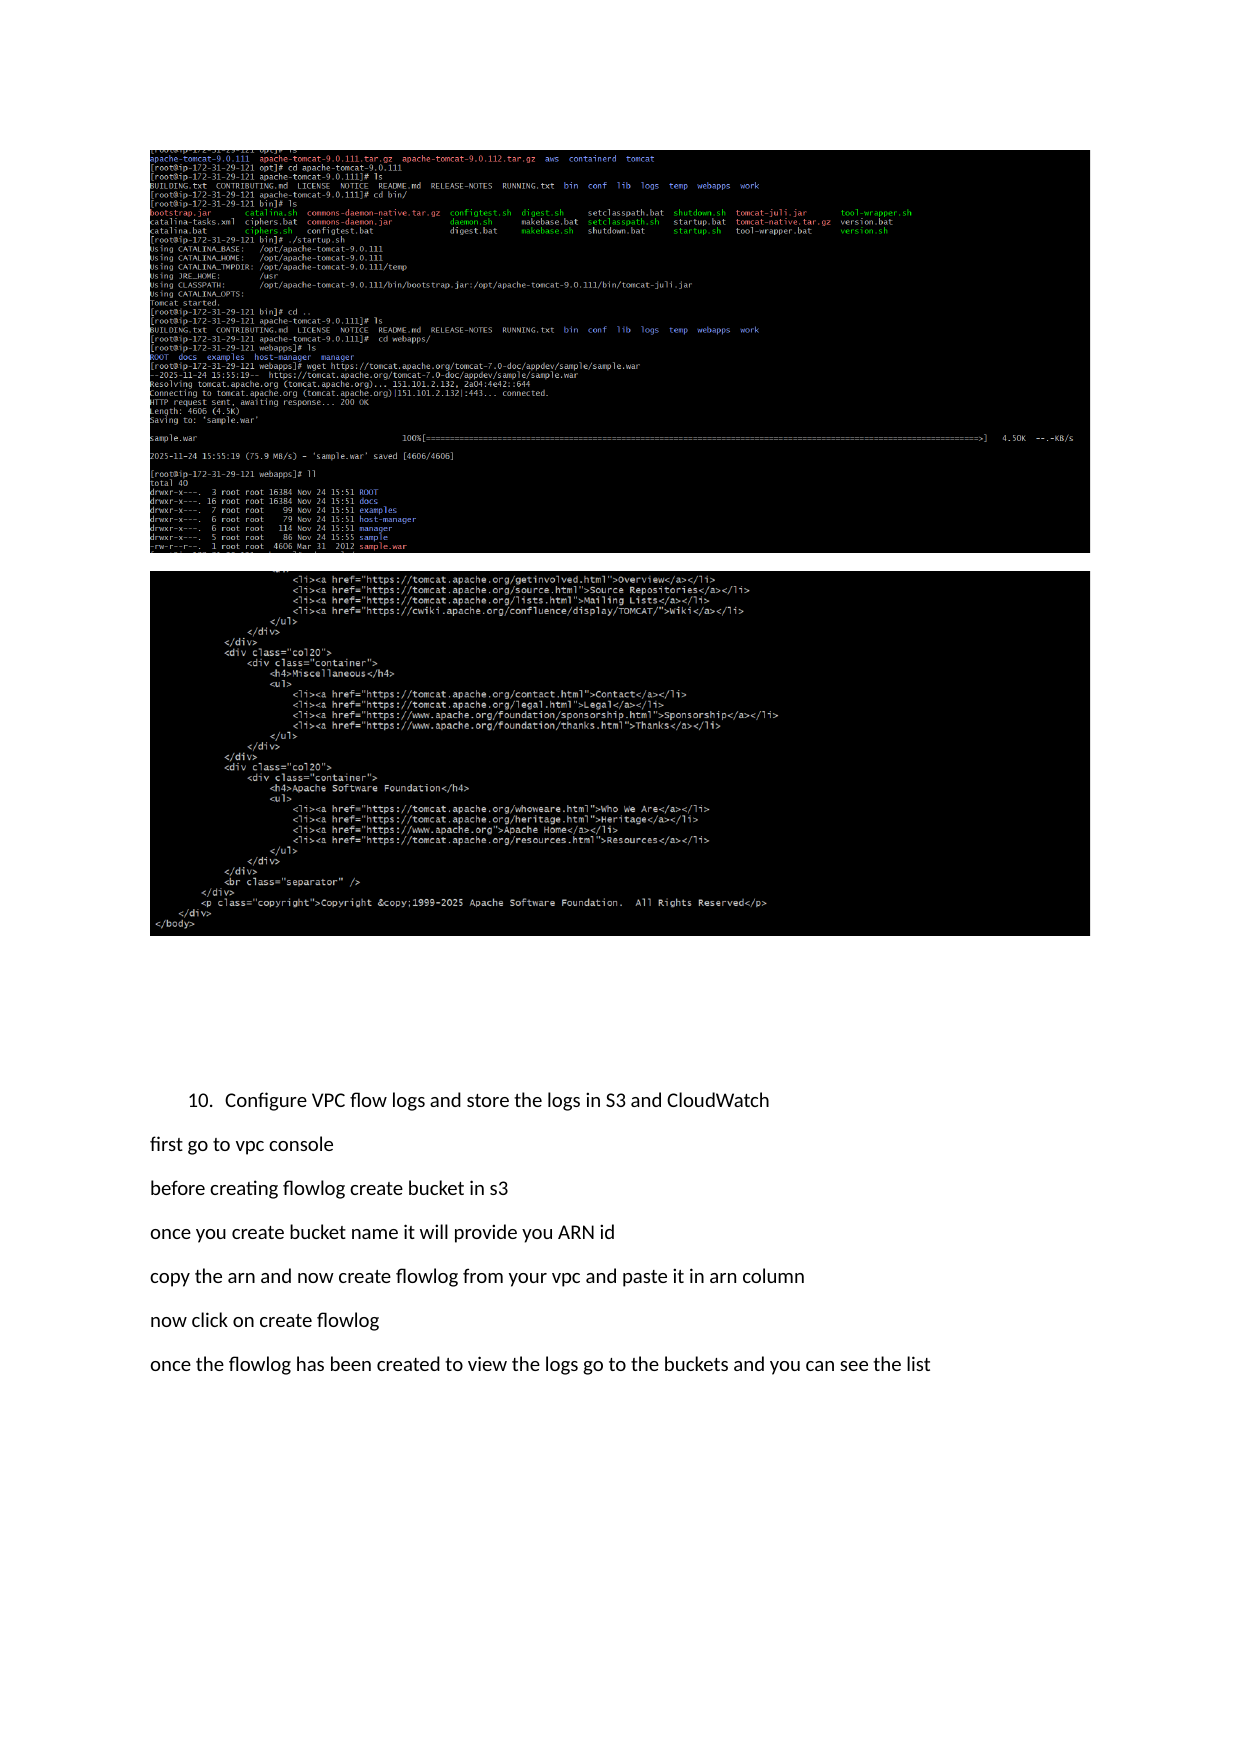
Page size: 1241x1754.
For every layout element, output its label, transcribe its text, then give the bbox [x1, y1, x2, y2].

picture [150, 150, 1091, 553]
text first go to vpc console [150, 1131, 1090, 1156]
text copy the arn and now create flowlog from your vpc and paste it in arn column [150, 1263, 1090, 1289]
text now click on create flowlog [150, 1307, 1090, 1333]
text once you create bucket name it will provide you ARN id [150, 1219, 1090, 1244]
text once the flowlog has been created to view the logs go to the buckets and you can see the list [150, 1351, 1090, 1377]
text before creating flowlog create bucket in s3 [150, 1175, 1090, 1201]
list Configure VPC flow logs and store the logs in S3 and CloudWatch [187, 1087, 1090, 1112]
picture [150, 571, 1091, 936]
